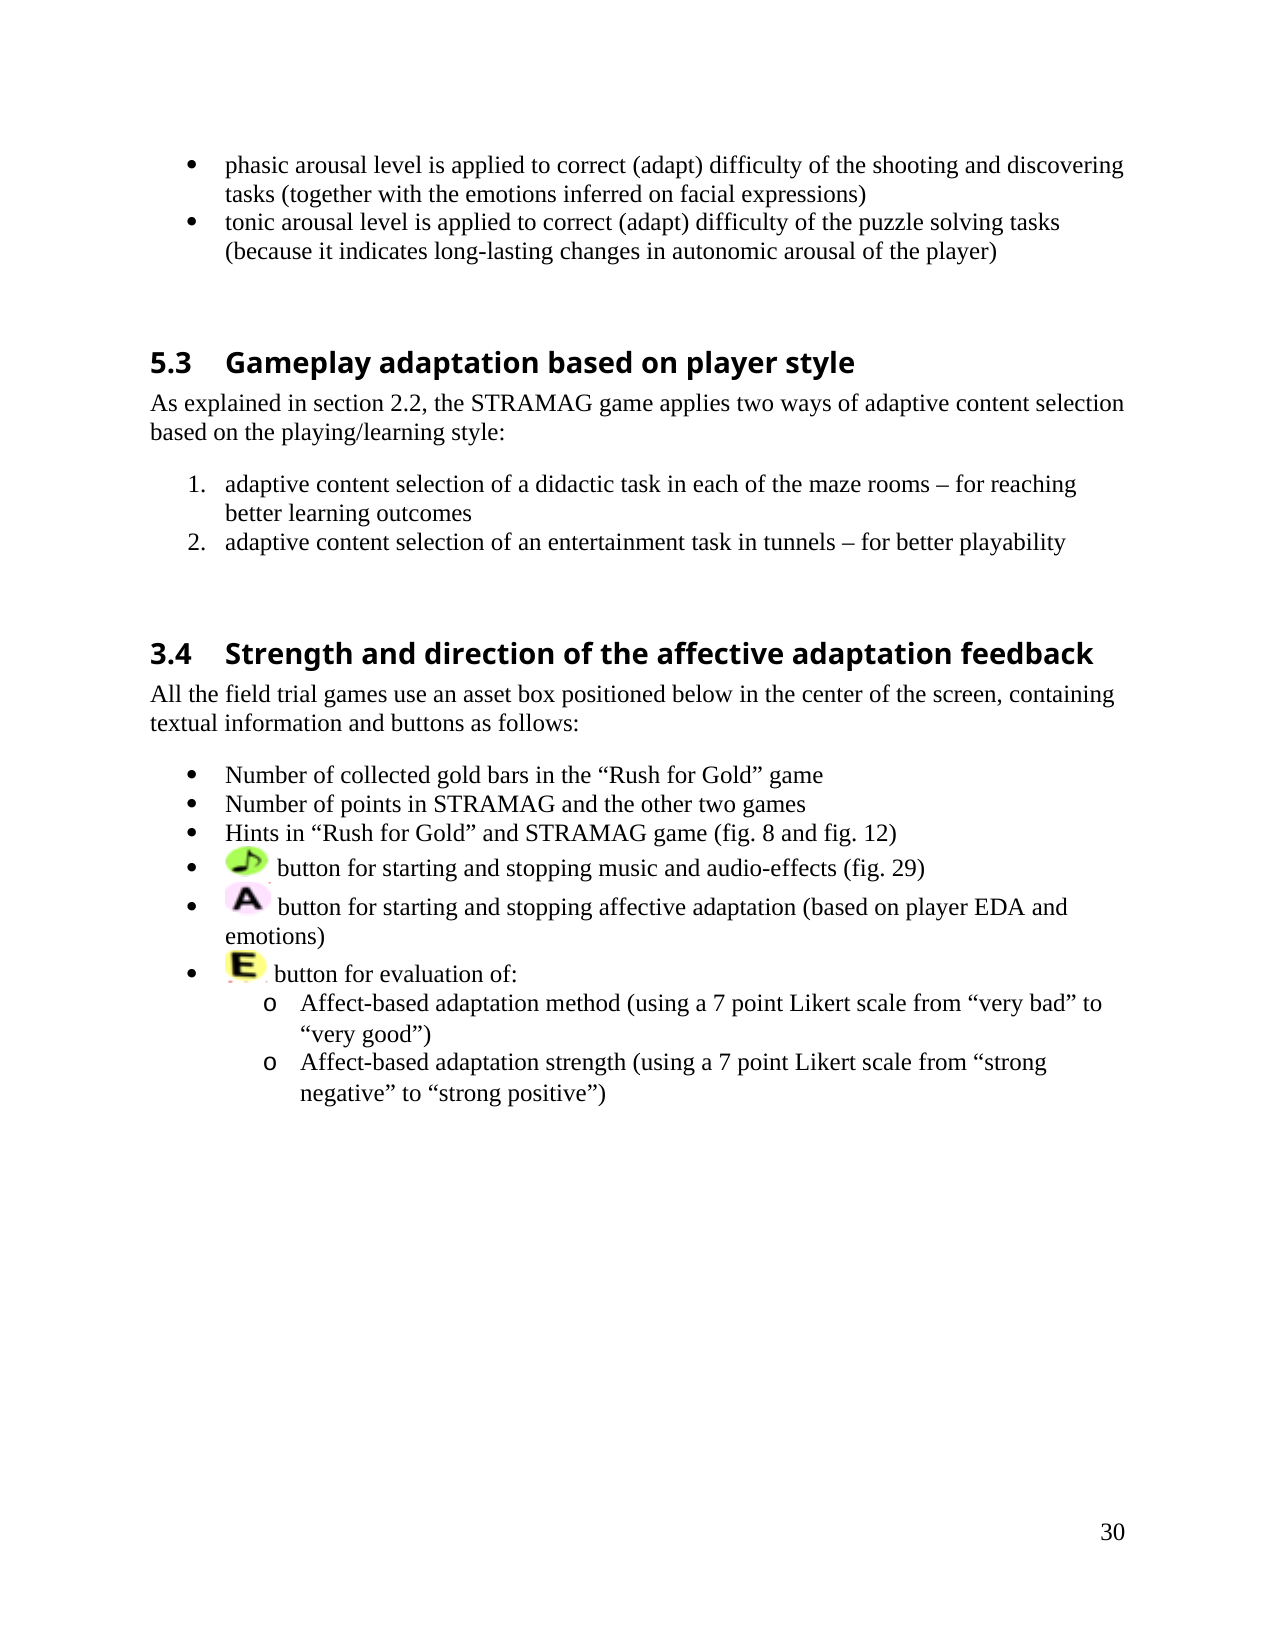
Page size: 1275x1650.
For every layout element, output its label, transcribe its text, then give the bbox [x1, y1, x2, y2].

list Number of points in STRAMAG and the other two games [187, 789, 1125, 818]
list adaptive content selection of a didactic task in each of the maze rooms – for reaching better learning outcomes [187, 469, 1125, 527]
text 5.3 Gameplay adaptation based on player style [150, 342, 1125, 382]
text As explained in section 2.2, the STRAMAG game applies two ways of adaptive content selection based on the playing/learning style: [150, 388, 1125, 446]
picture [225, 846, 271, 877]
list button for evaluation of: [187, 950, 1125, 988]
list Affect-based adaptation method (using a 7 point Likert scale from “very bad” to “very good”) [262, 988, 1125, 1047]
list tonic arousal level is applied to correct (adapt) difficulty of the puzzle solving tasks (because it indicates long-lasting changes in autonomic arousal of the player) [187, 207, 1125, 265]
list button for starting and stopping affective adaptation (based on player EDA and emotions) [187, 882, 1125, 950]
picture [225, 882, 271, 916]
list phasic arousal level is applied to correct (adapt) difficulty of the shooting and discovering tasks (together with the emotions inferred on facial expressions) [187, 150, 1125, 207]
list Affect-based adaptation strength (using a 7 point Likert scale from “strong negative” to “strong positive”) [262, 1047, 1125, 1107]
picture [225, 950, 268, 983]
list Number of collected gold bars in the “Rush for Gold” game [187, 760, 1125, 789]
list button for starting and stopping music and audio-effects (fig. 29) [187, 846, 1125, 882]
list adaptive content selection of an entertainment task in tunnels – for better playability [187, 527, 1125, 556]
text All the field trial games use an asset box positioned below in the center of the screen, containing textual information and buttons as follows: [150, 679, 1125, 737]
list Hints in “Rush for Gold” and STRAMAG game (fig. 8 and fig. 12) [187, 818, 1125, 846]
text 3.4 Strength and direction of the affective adaptation feedback [150, 633, 1125, 673]
